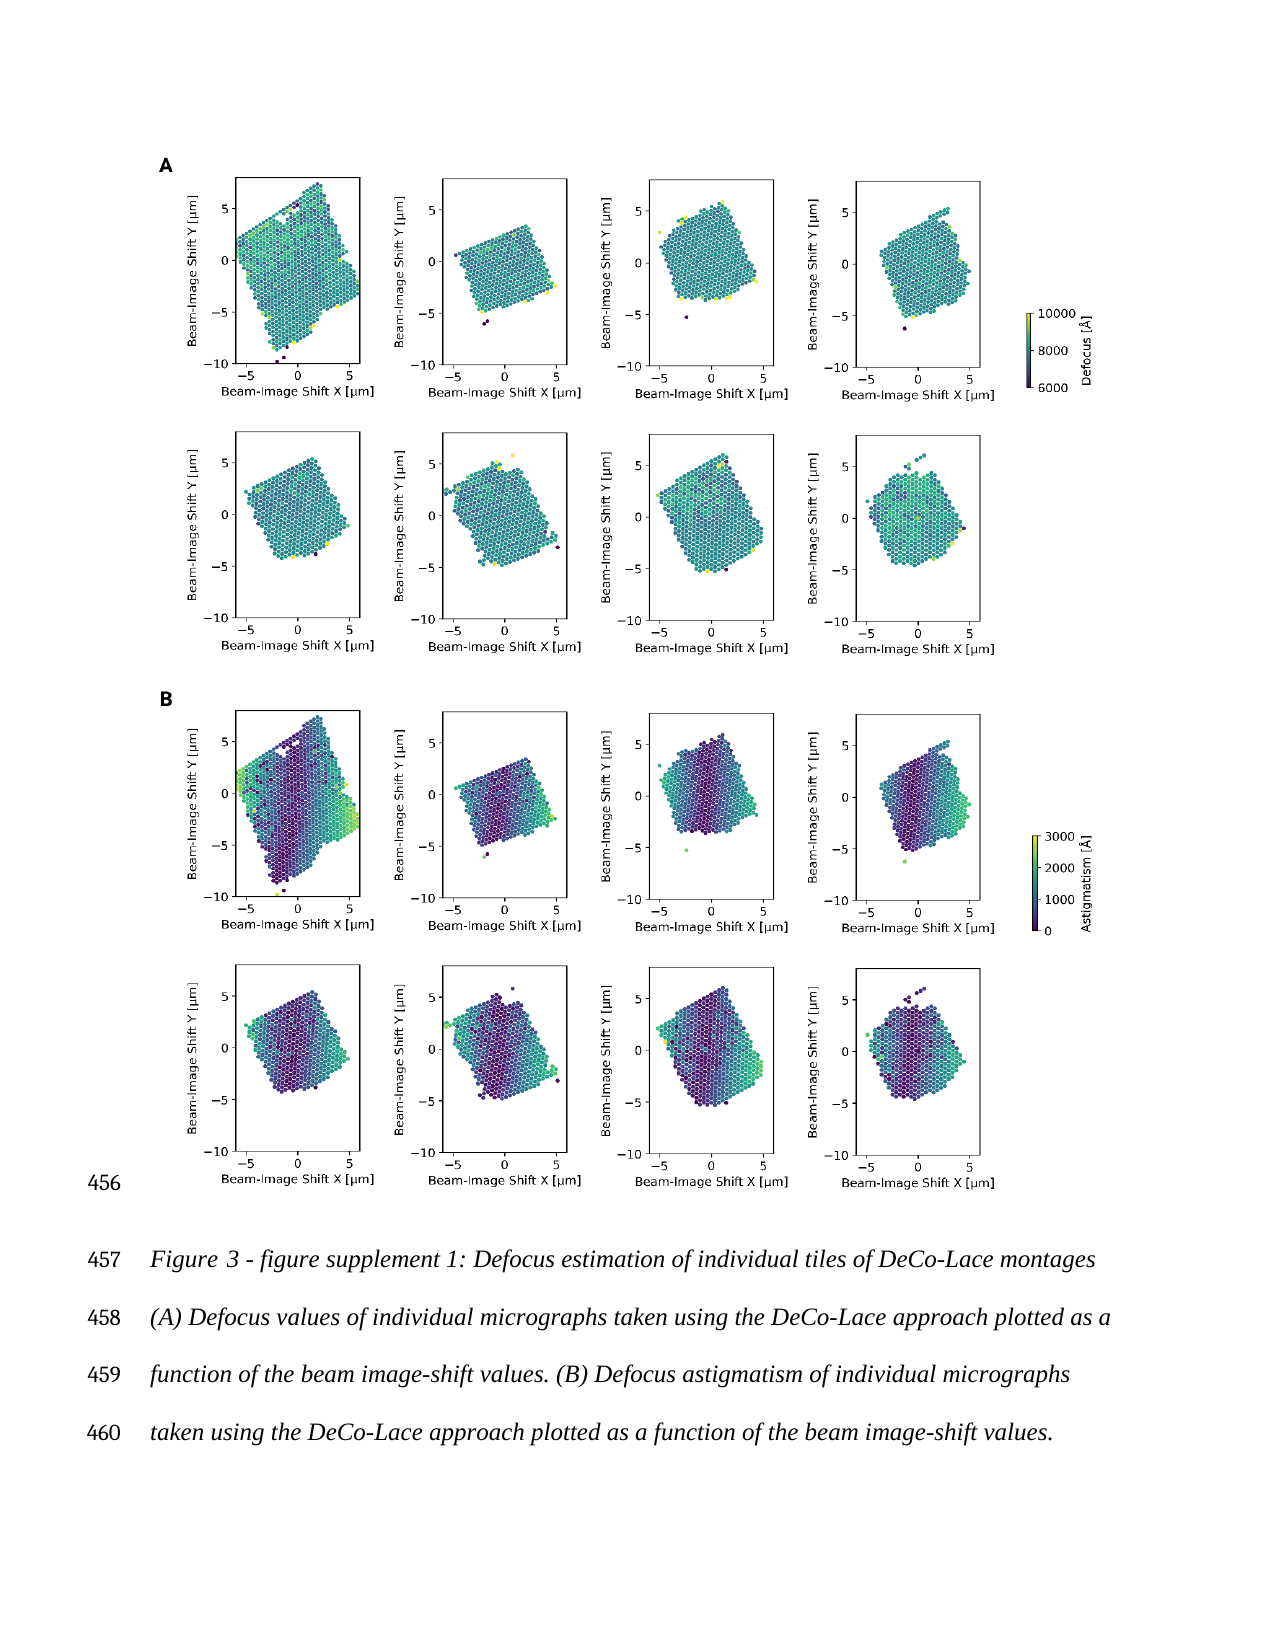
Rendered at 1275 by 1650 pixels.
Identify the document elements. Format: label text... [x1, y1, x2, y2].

picture [150, 150, 1125, 1191]
text Figure 3 - figure supplement 1: Defocus estimation of individual tiles of DeCo-Lace montages (A) Defocus values of individual micrographs taken using the DeCo-Lace approach plotted as a function of the beam image-shift values. (B) Defocus astigmatism of individual micrographs taken using the DeCo-Lace approach plotted as a function of the beam image-shift values. [150, 1244, 1125, 1446]
